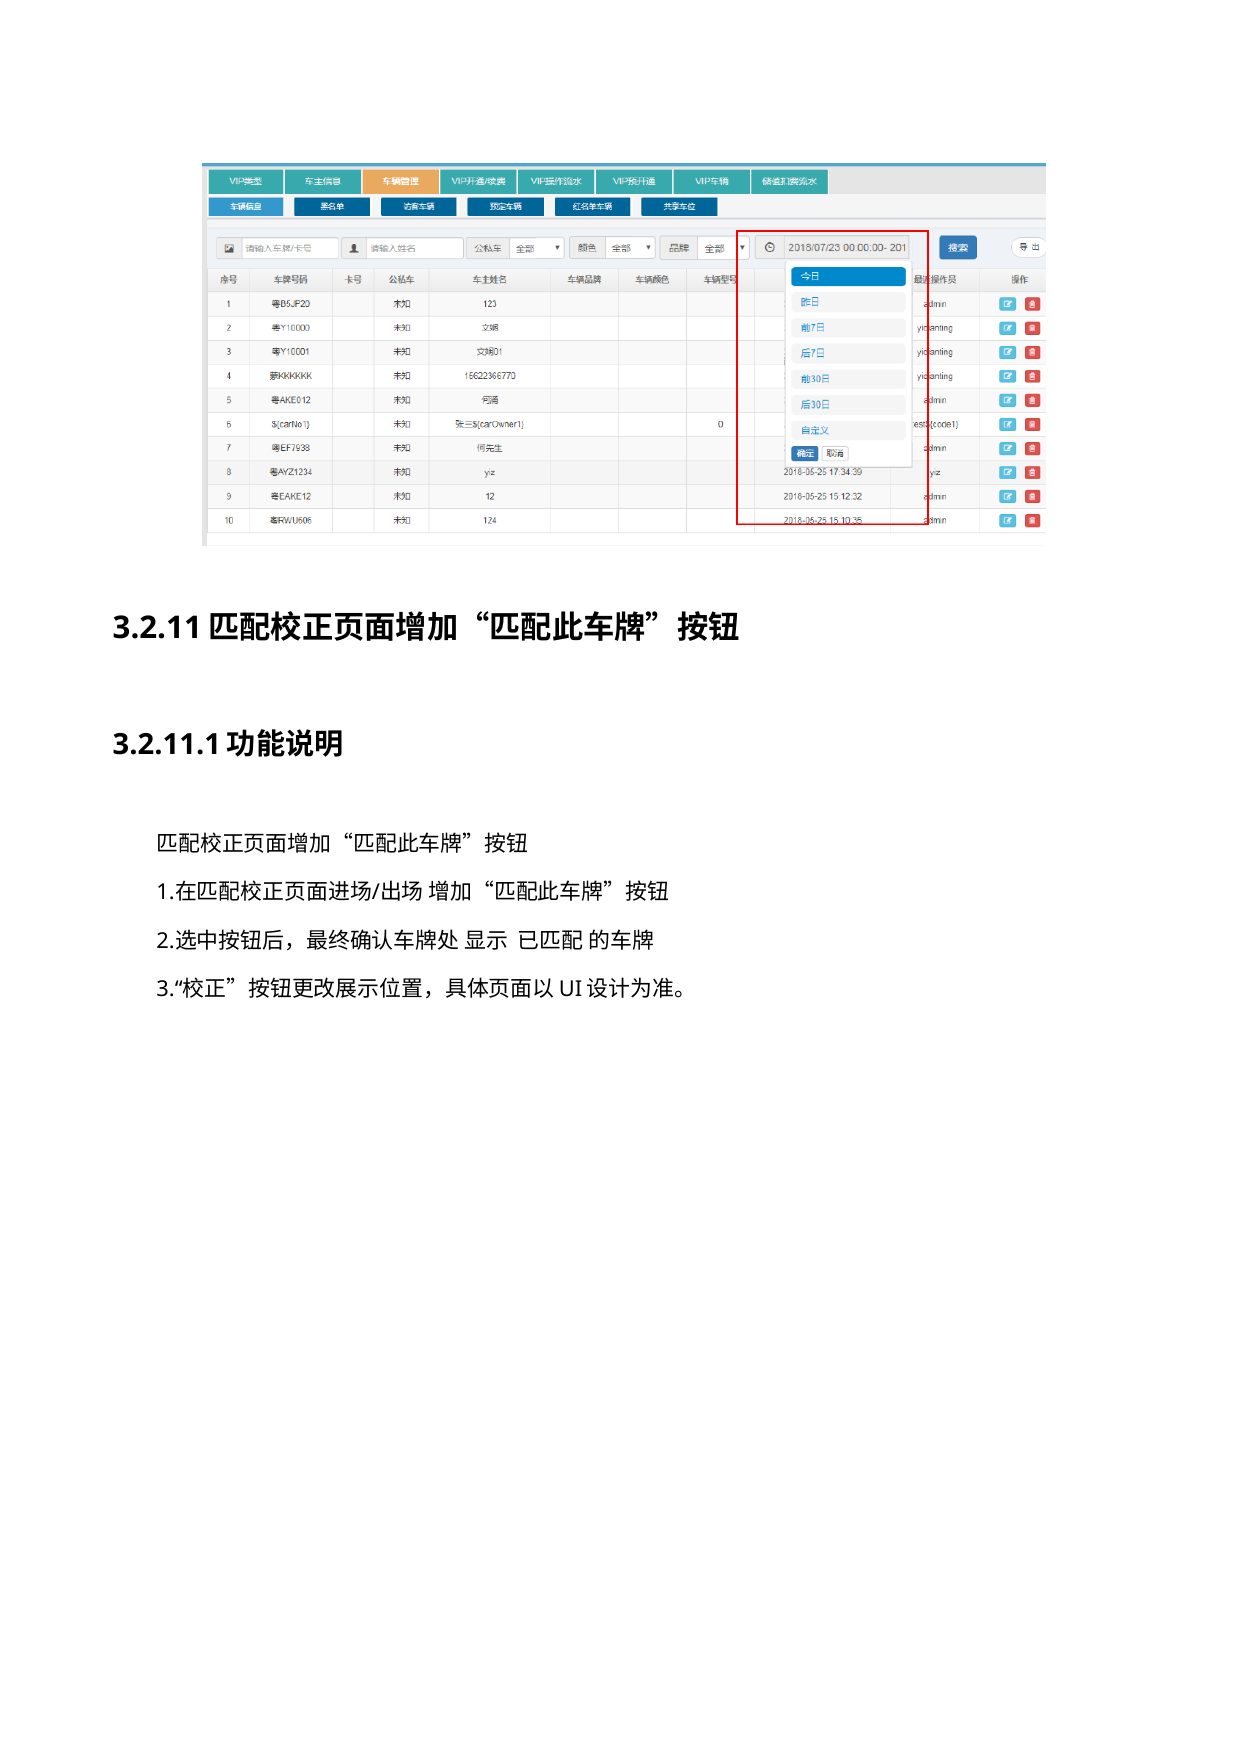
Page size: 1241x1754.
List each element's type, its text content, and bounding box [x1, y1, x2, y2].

list 2.选中按钮后，最终确认车牌处 显示 已匹配 的车牌 [112, 922, 1128, 955]
list 匹配校正页面增加“匹配此车牌”按钮 [112, 826, 1128, 858]
subtitle 3.2.11.1功能说明 [112, 709, 1128, 774]
list 1.在匹配校正页面进场/出场 增加“匹配此车牌”按钮 [112, 874, 1128, 906]
subtitle 3.2.11匹配校正页面增加“匹配此车牌”按钮 [112, 592, 1128, 657]
list 3.“校正”按钮更改展示位置，具体页面以UI设计为准。 [112, 971, 1128, 1003]
picture [194, 162, 1046, 546]
